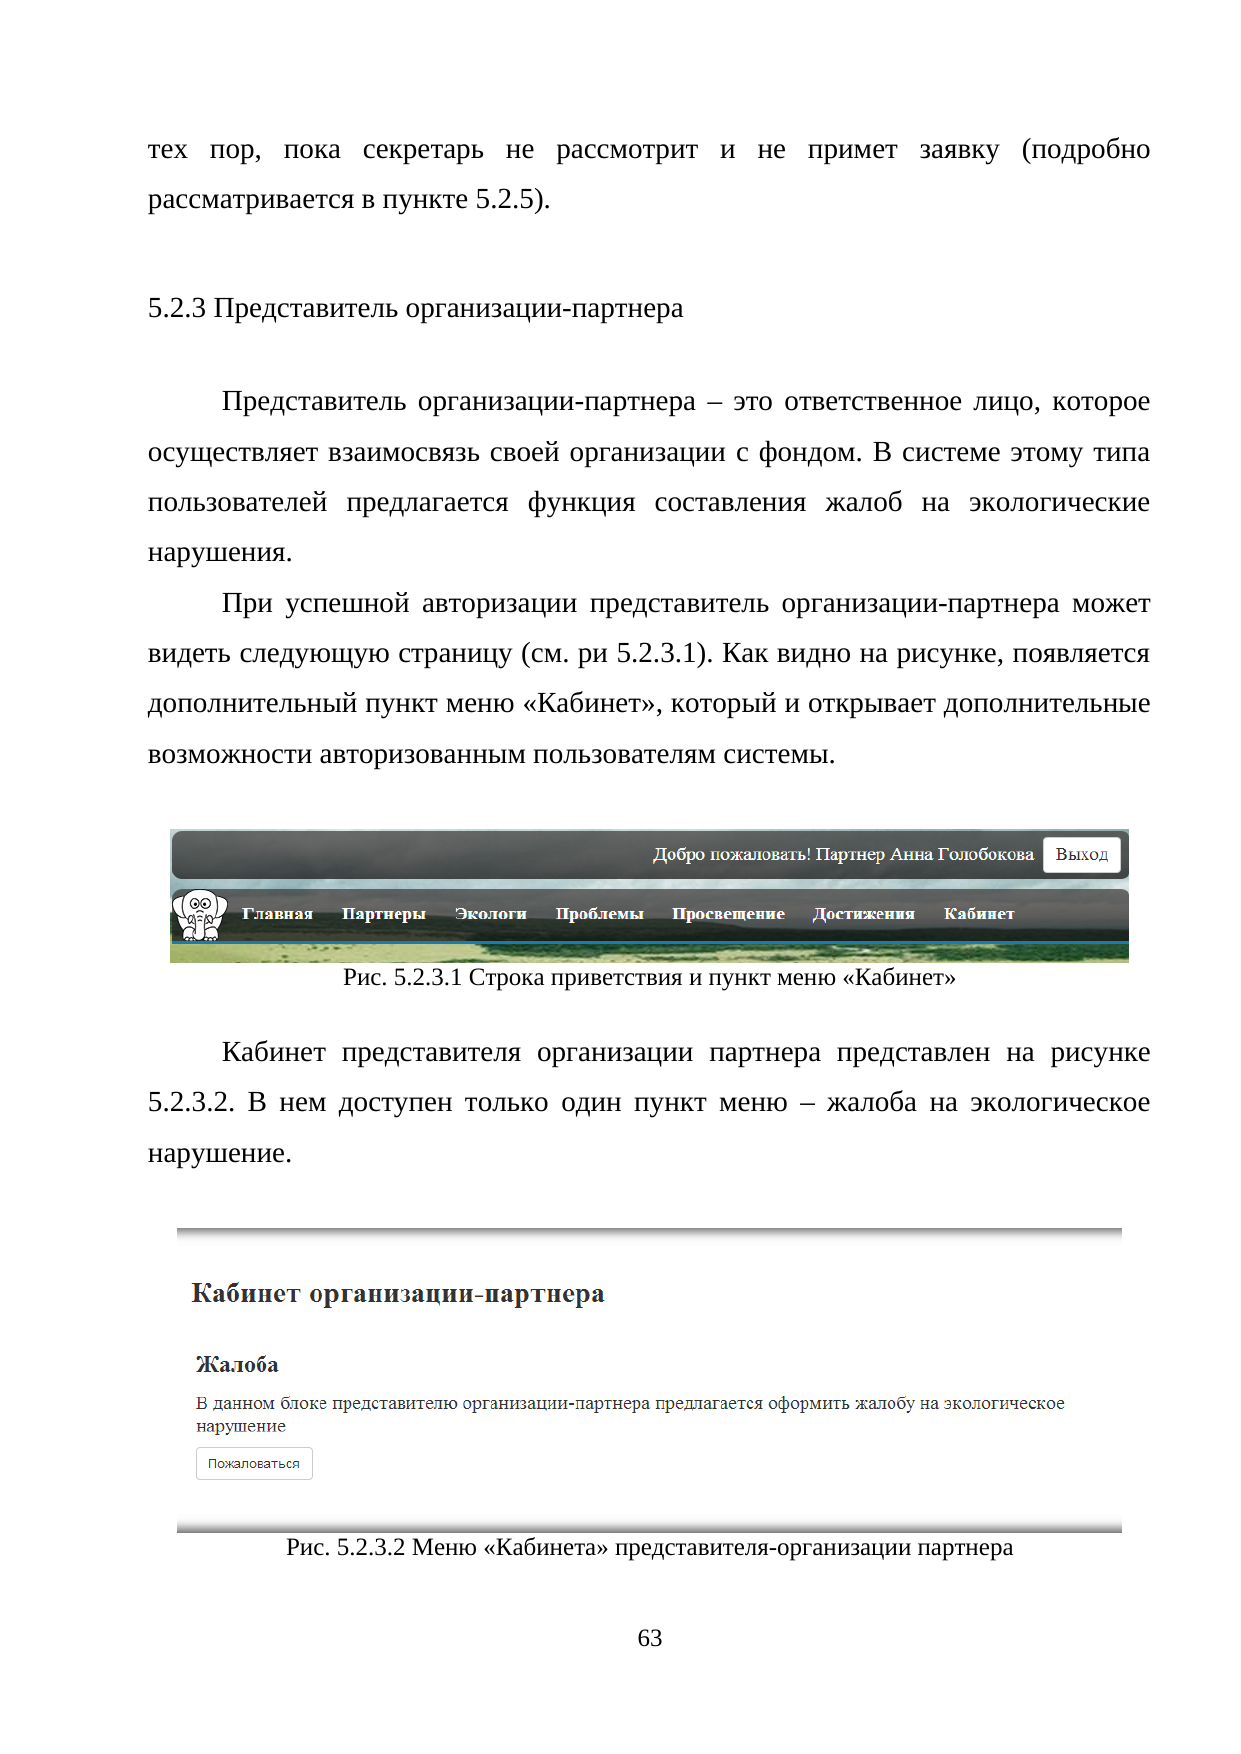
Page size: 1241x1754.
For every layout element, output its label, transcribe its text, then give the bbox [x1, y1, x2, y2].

text Рис. 5.2.3.2 Меню «Кабинета» представителя-организации партнера [148, 1532, 1152, 1561]
text Кабинет представителя организации партнера представлен на рисунке 5.2.3.2. В нем доступен только один пункт меню – жалоба на экологическое нарушение. [148, 1034, 1152, 1168]
text Представитель организации-партнера – это ответственное лицо, которое осуществляет взаимосвязь своей организации с фондом. В системе этому типа пользователей предлагается функция составления жалоб на экологические нарушения. [148, 383, 1152, 568]
picture [177, 1228, 1122, 1533]
subtitle 5.2.3 Представитель организации-партнера [148, 290, 1152, 323]
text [148, 131, 1152, 215]
picture [170, 829, 1129, 963]
text Рис. 5.2.3.1 Строка приветствия и пункт меню «Кабинет» [148, 962, 1152, 991]
text При успешной авторизации представитель организации-партнера может видеть следующую страницу (см. ри 5.2.3.1). Как видно на рисунке, появляется дополнительный пункт меню «Кабинет», который и открывает дополнительные возможности авторизованным пользователям системы. [148, 585, 1152, 769]
